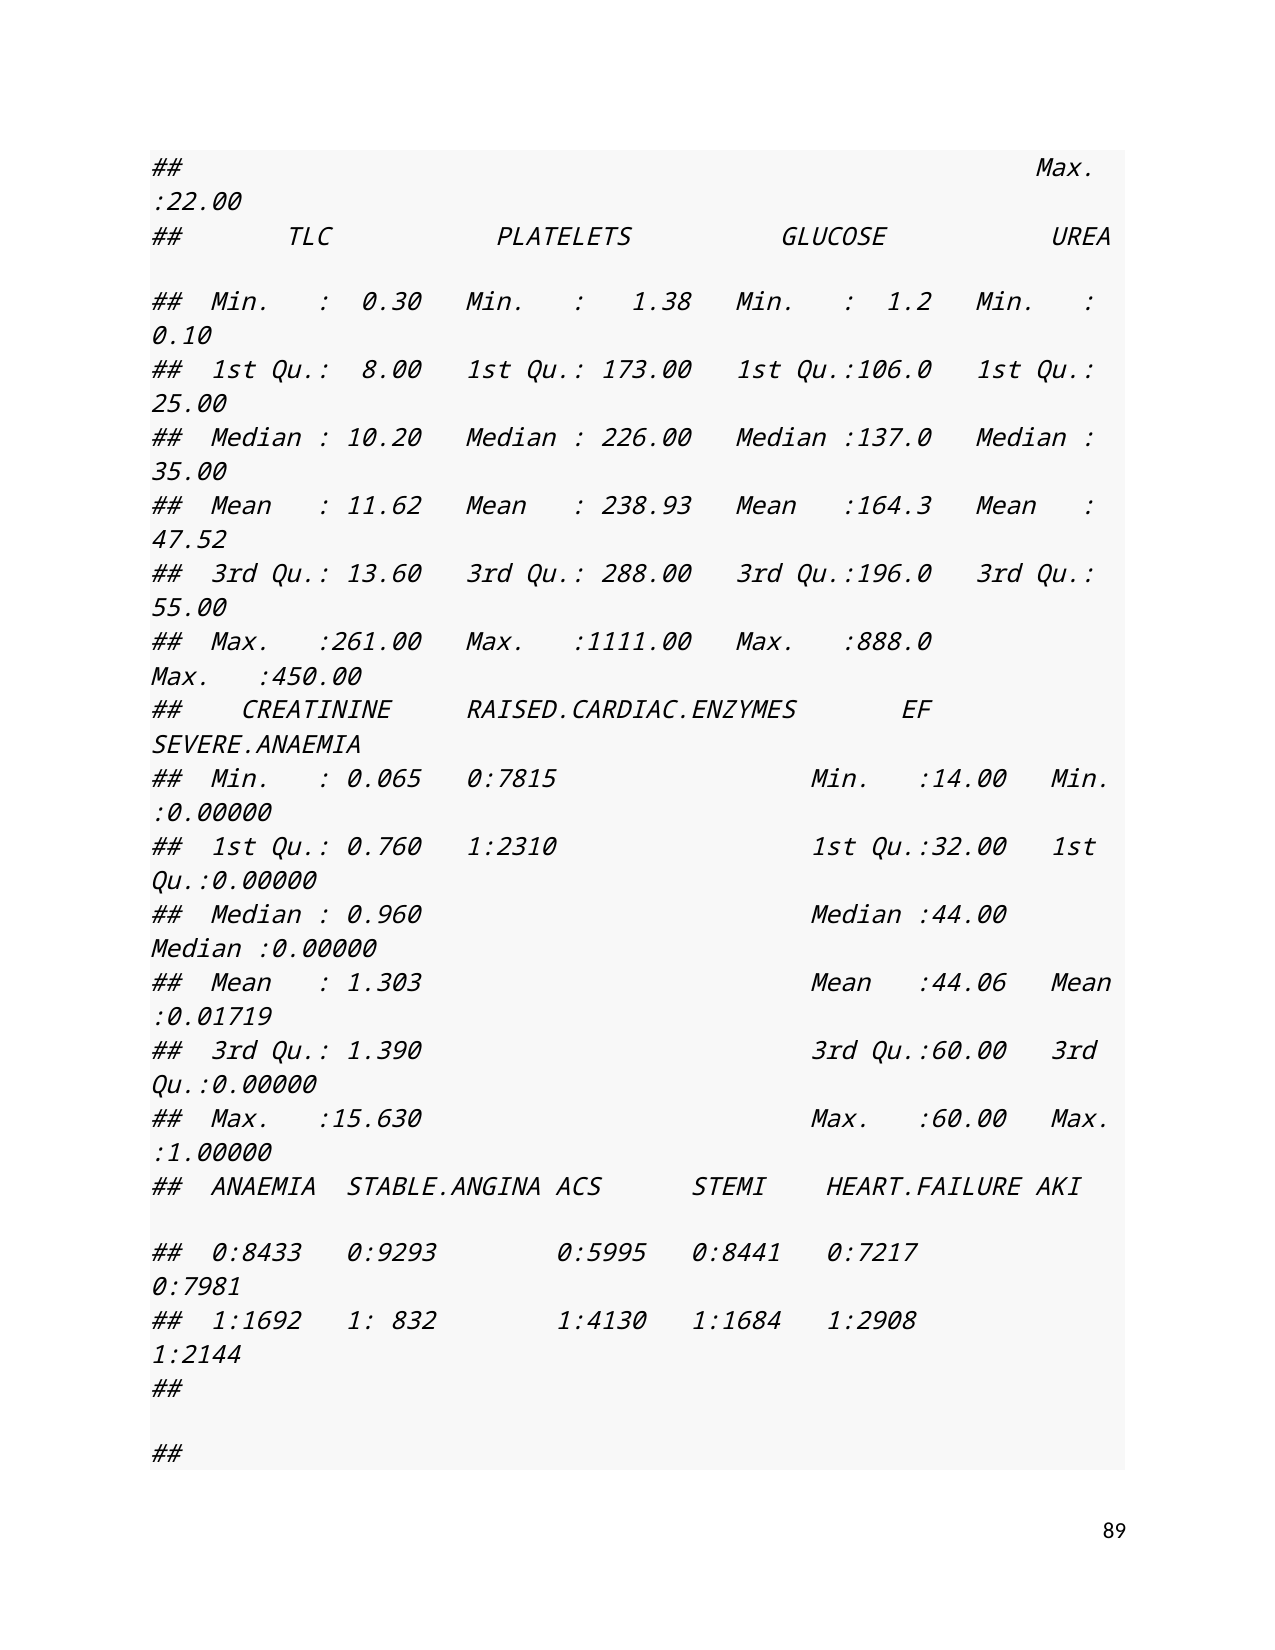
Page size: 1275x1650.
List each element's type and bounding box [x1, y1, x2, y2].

text [150, 150, 1125, 1470]
